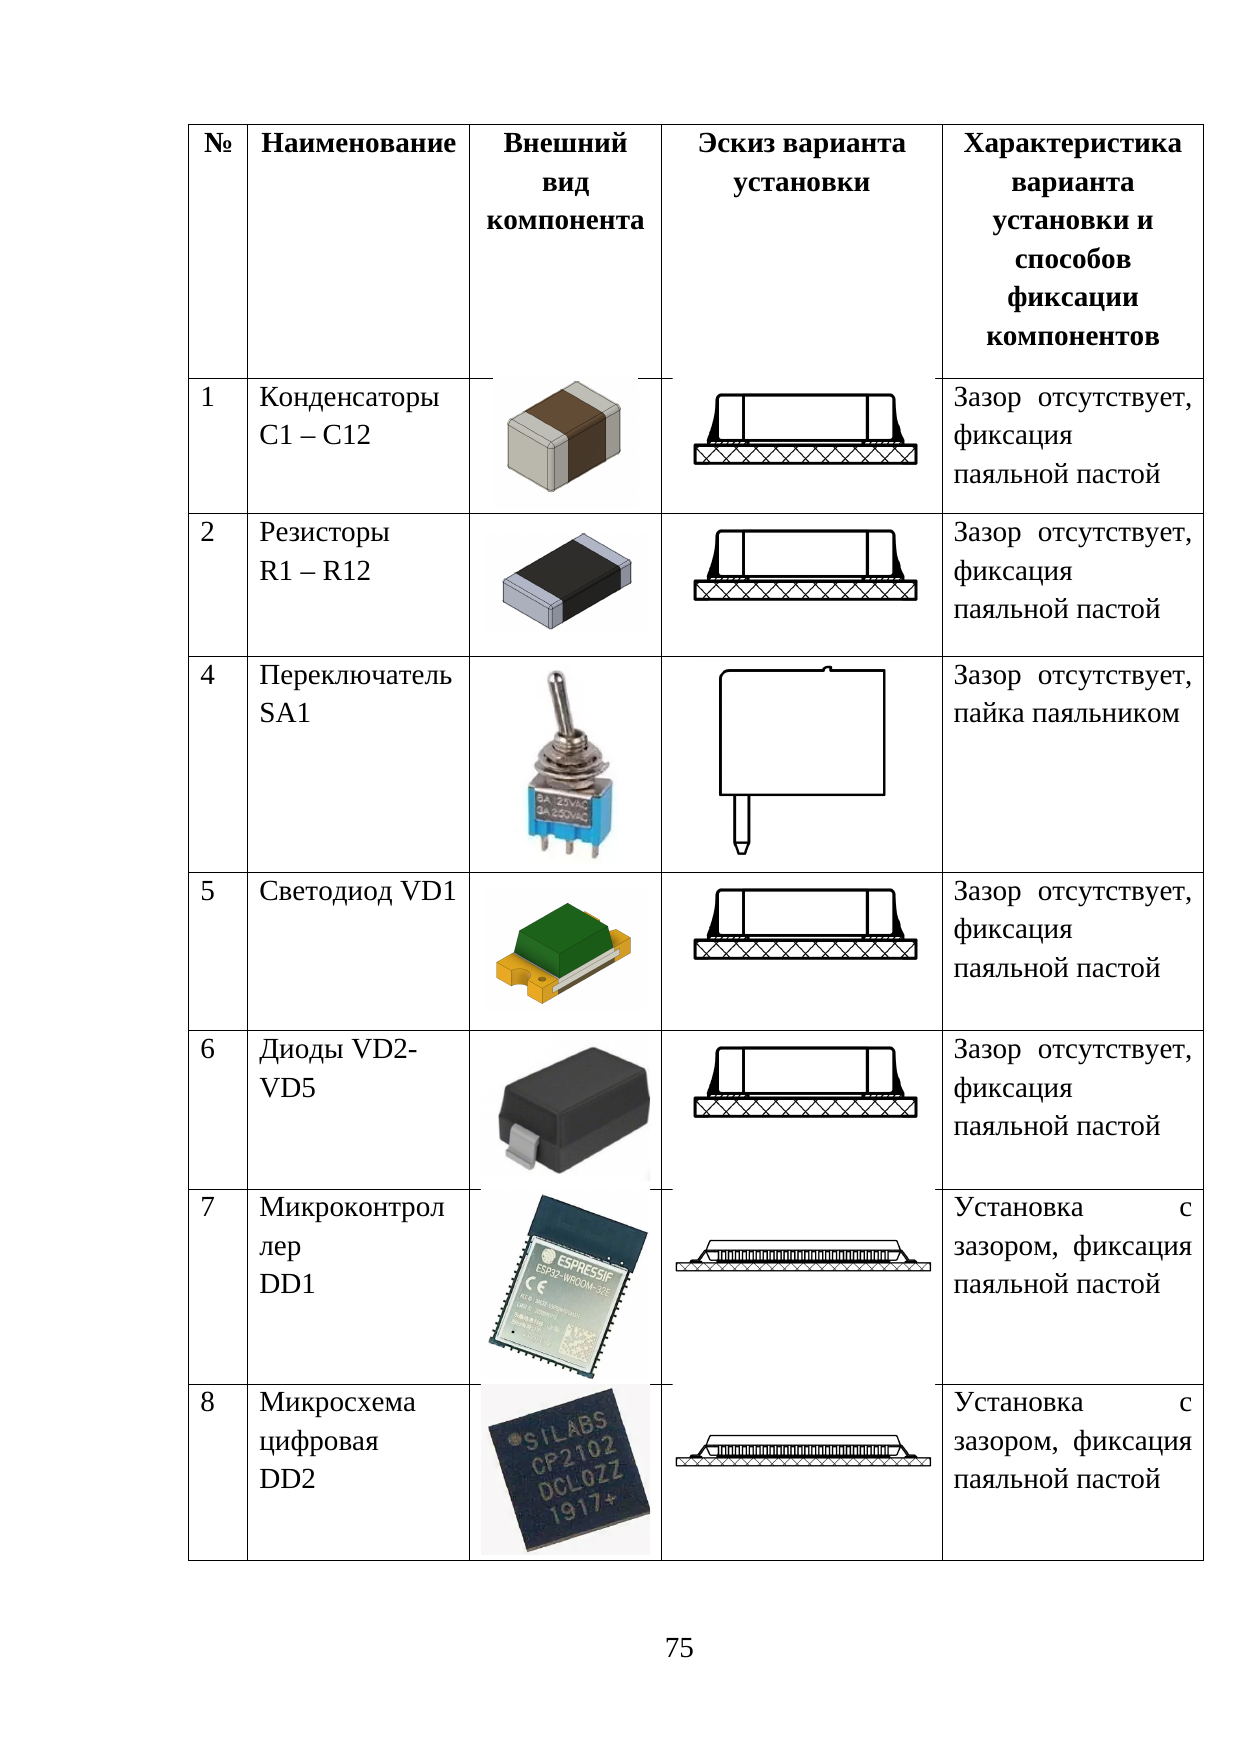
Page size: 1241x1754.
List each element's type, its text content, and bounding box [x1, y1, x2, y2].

picture [480, 1033, 651, 1181]
picture [511, 660, 620, 864]
picture [672, 1189, 936, 1277]
table_cell [470, 379, 661, 513]
picture [672, 378, 936, 479]
table_header Внешний вид компонента [470, 125, 661, 378]
table_cell Резисторы R1 – R12 [248, 514, 469, 656]
table_cell Светодиод VD1 [248, 873, 469, 1030]
table_cell Диоды VD2-VD5 [248, 1031, 469, 1188]
table_header Эскиз варианта установки [662, 125, 942, 378]
picture [480, 1384, 651, 1555]
table_cell 1 [189, 379, 247, 513]
table_cell [470, 1190, 661, 1383]
table_header № [189, 125, 247, 378]
table_cell [662, 1190, 942, 1383]
table_cell [662, 1031, 942, 1188]
table_cell [470, 514, 661, 656]
table_cell [662, 379, 942, 513]
table_cell [470, 1031, 661, 1188]
table_cell [662, 657, 942, 872]
table_cell Микросхема цифровая DD2 [248, 1385, 469, 1560]
table_cell 4 [189, 657, 247, 872]
table_cell [662, 873, 942, 1030]
table_cell Зазор отсутствует, фиксация паяльной пастой [943, 873, 1203, 1030]
table_cell Зазор отсутствует, фиксация паяльной пастой [943, 514, 1203, 656]
table_cell [662, 514, 942, 656]
table_cell Зазор отсутствует, пайка паяльником [943, 657, 1203, 872]
picture [484, 888, 647, 1010]
table_cell [470, 657, 661, 872]
picture [672, 1031, 936, 1132]
table_cell 8 [189, 1385, 247, 1560]
picture [672, 514, 936, 615]
table_cell [662, 1385, 942, 1560]
table_cell 5 [189, 873, 247, 1030]
picture [480, 1189, 651, 1379]
table_header Характеристика варианта установки и способов фиксации компонентов [943, 125, 1203, 378]
picture [483, 531, 648, 634]
table_cell Зазор отсутствует, фиксация паяльной пастой [943, 379, 1203, 513]
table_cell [943, 1385, 1203, 1560]
table_cell 7 [189, 1190, 247, 1383]
table_cell Микроконтроллер DD1 [248, 1190, 469, 1383]
picture [493, 378, 638, 509]
table_cell [470, 873, 661, 1030]
table_header Наименование [248, 125, 469, 378]
table_cell Зазор отсутствует, фиксация паяльной пастой [943, 1031, 1203, 1188]
table_cell Конденсаторы C1 – C12 [248, 379, 469, 513]
table_cell 6 [189, 1031, 247, 1188]
picture [672, 1384, 936, 1472]
table_cell [470, 1385, 661, 1560]
table_cell 2 [189, 514, 247, 656]
table_cell Установка c зазором, фиксация паяльной пастой [943, 1190, 1203, 1383]
picture [698, 657, 905, 867]
picture [672, 873, 936, 973]
table_cell Переключатель SA1 [248, 657, 469, 872]
